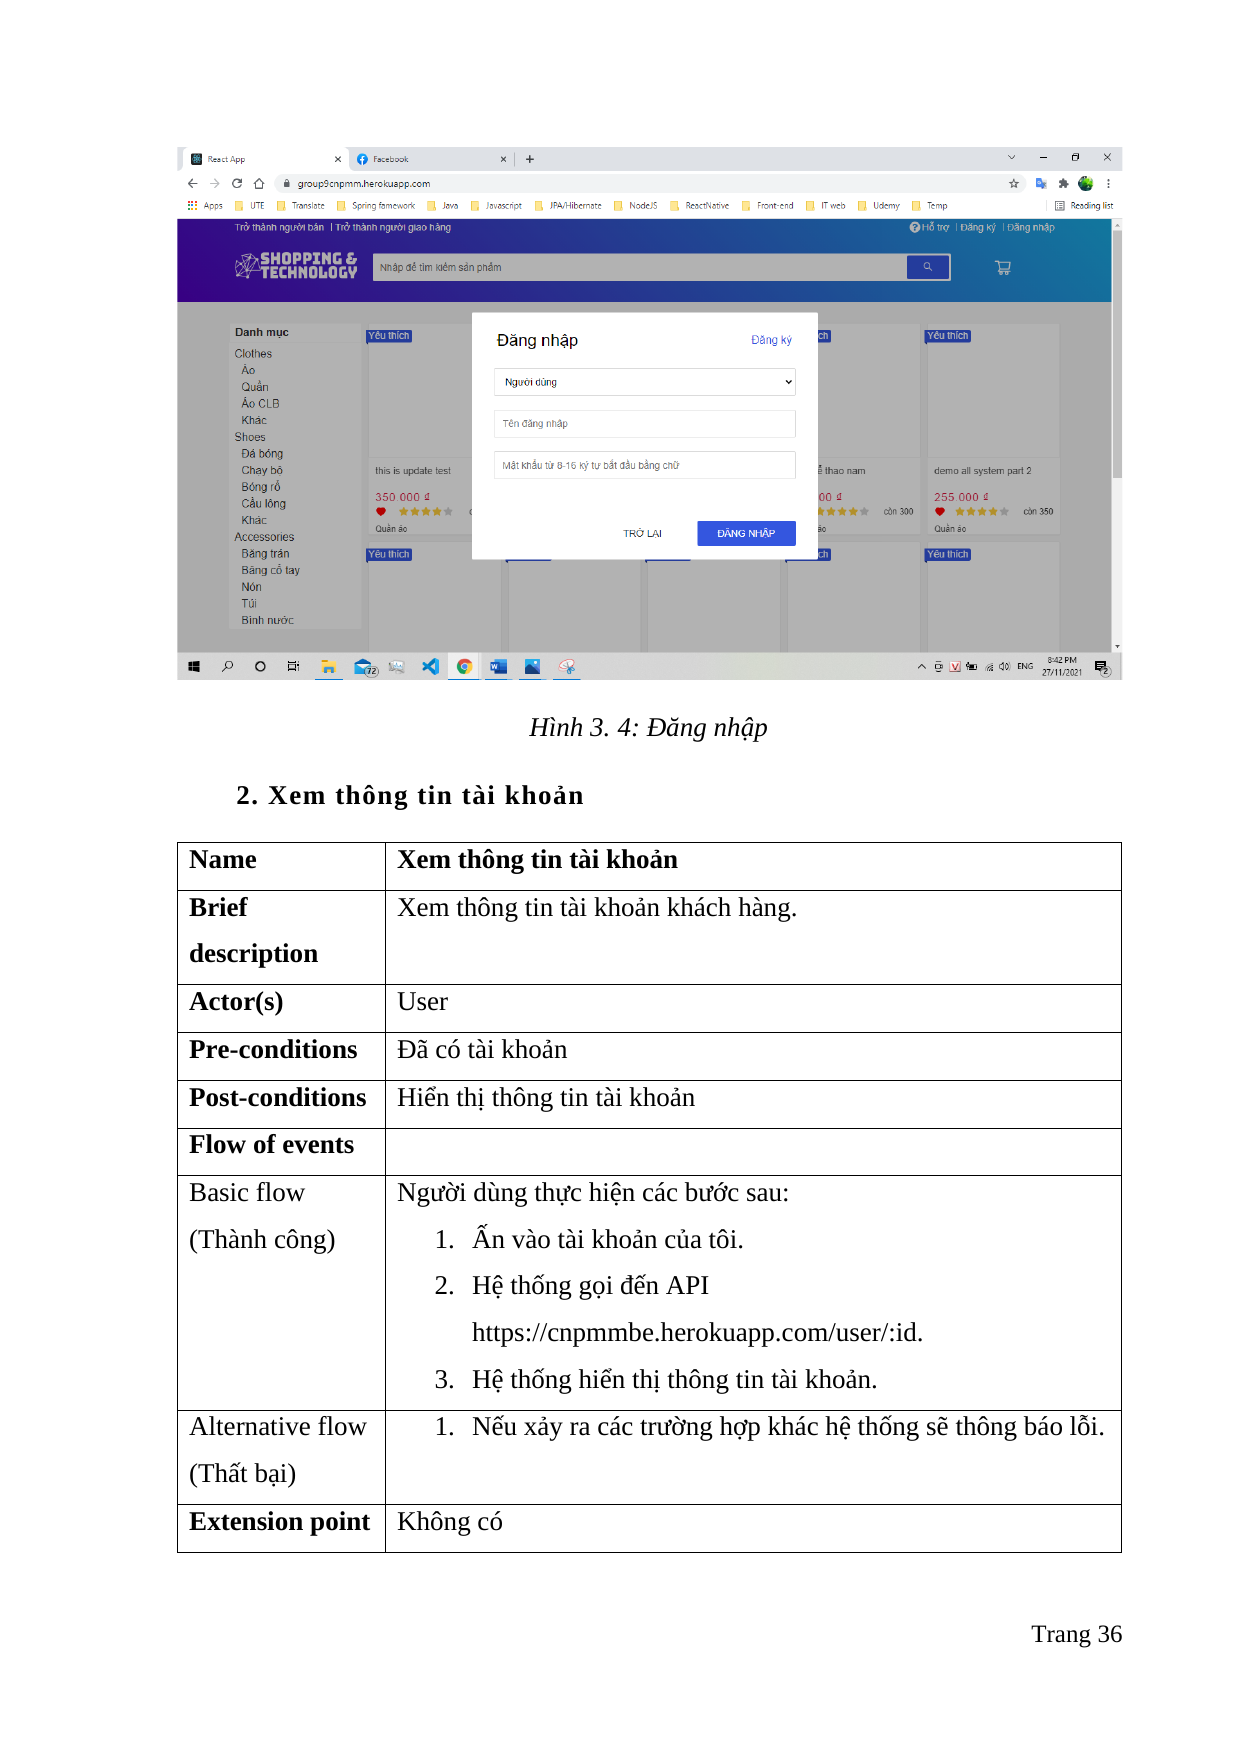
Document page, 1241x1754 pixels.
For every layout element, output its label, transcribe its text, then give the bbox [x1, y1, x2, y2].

table_cell Post-conditions [178, 1081, 385, 1127]
table_cell Brief description [178, 891, 385, 984]
picture [177, 147, 1123, 680]
table_cell Đã có tài khoản [386, 1033, 1121, 1080]
text Hình 3. 4: Đăng nhập [177, 711, 1122, 742]
table_cell Basic flow (Thành công) [178, 1176, 385, 1409]
table_cell Xem thông tin tài khoản khách hàng. [386, 891, 1121, 984]
table_cell Pre-conditions [178, 1033, 385, 1080]
table_cell Flow of events [178, 1129, 385, 1175]
table_cell Người dùng thực hiện các bước sau: Ấn vào tài khoản của tôi. Hệ thống gọi đến API https://cnpmmbe.herokuapp.com/user/:id. Hệ thống hiển thị thông tin tài khoản. [386, 1176, 1121, 1409]
table_cell Actor(s) [178, 985, 385, 1032]
table_header Name [178, 843, 385, 890]
table_cell User [386, 985, 1121, 1032]
table_cell Nếu xảy ra các trường hợp khác hệ thống sẽ thông báo lỗi. [386, 1411, 1121, 1504]
table_cell Extension point [178, 1505, 385, 1552]
table_cell Không có [386, 1505, 1121, 1552]
table_cell [386, 1129, 1121, 1175]
table_cell Hiển thị thông tin tài khoản [386, 1081, 1121, 1127]
subtitle 2. Xem thông tin tài khoản [236, 779, 1122, 810]
table_header Xem thông tin tài khoản [386, 843, 1121, 890]
table_cell Alternative flow (Thất bại) [178, 1411, 385, 1504]
